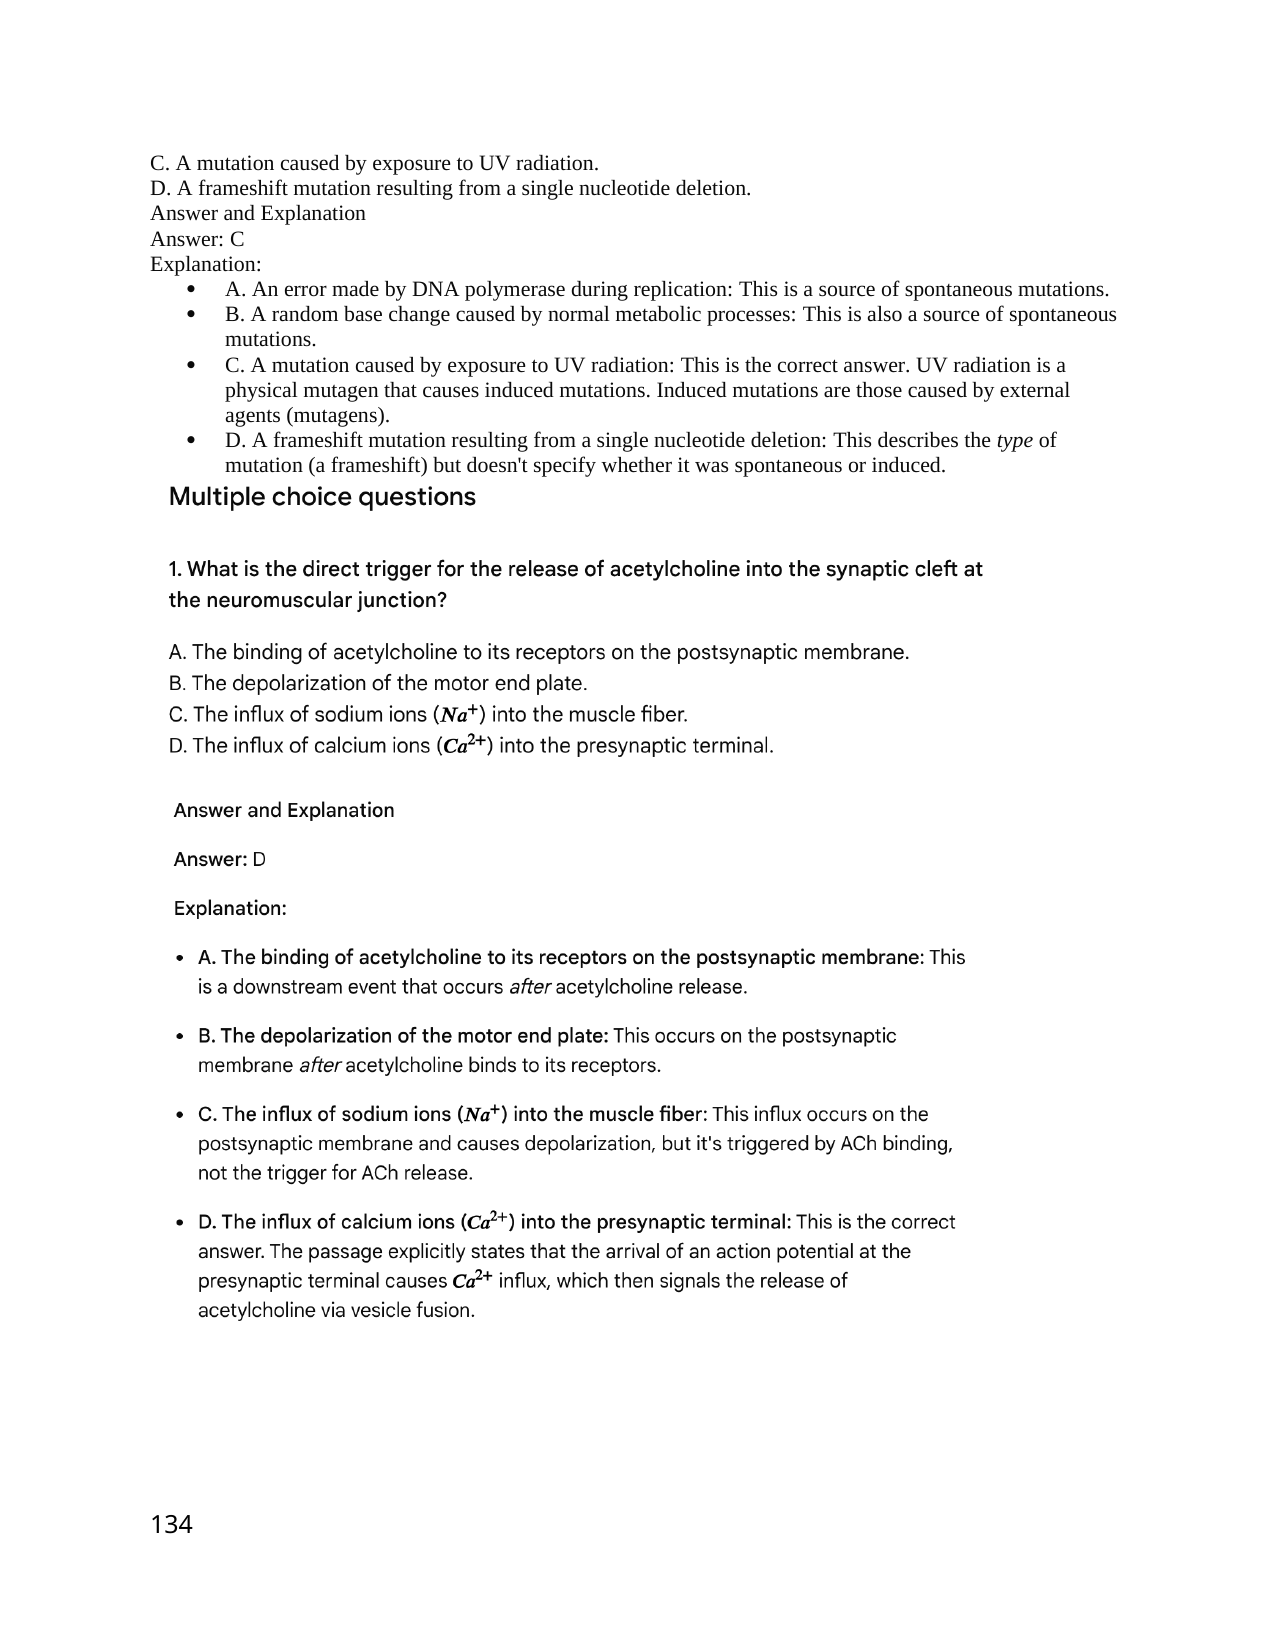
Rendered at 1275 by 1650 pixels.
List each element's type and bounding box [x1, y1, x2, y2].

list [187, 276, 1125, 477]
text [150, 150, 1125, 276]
picture [150, 477, 1125, 1338]
